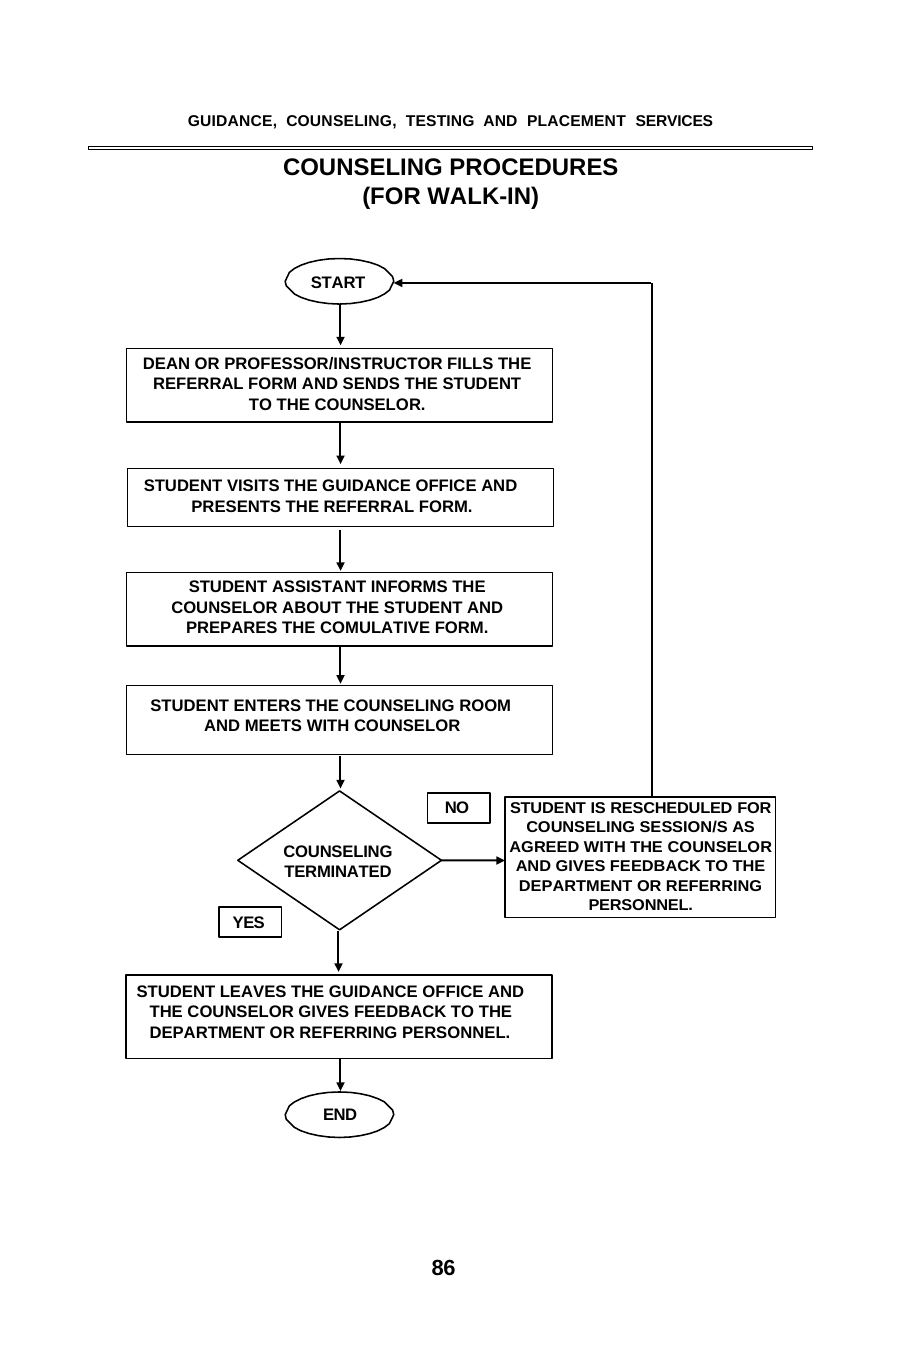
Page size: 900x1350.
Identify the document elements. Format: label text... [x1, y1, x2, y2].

text GUIDANCE, COUNSELING, TESTING AND PLACEMENT SERVICES [89, 112, 811, 130]
subtitle COUNSELING PROCEDURES (FOR WALK-IN) [266, 153, 635, 210]
